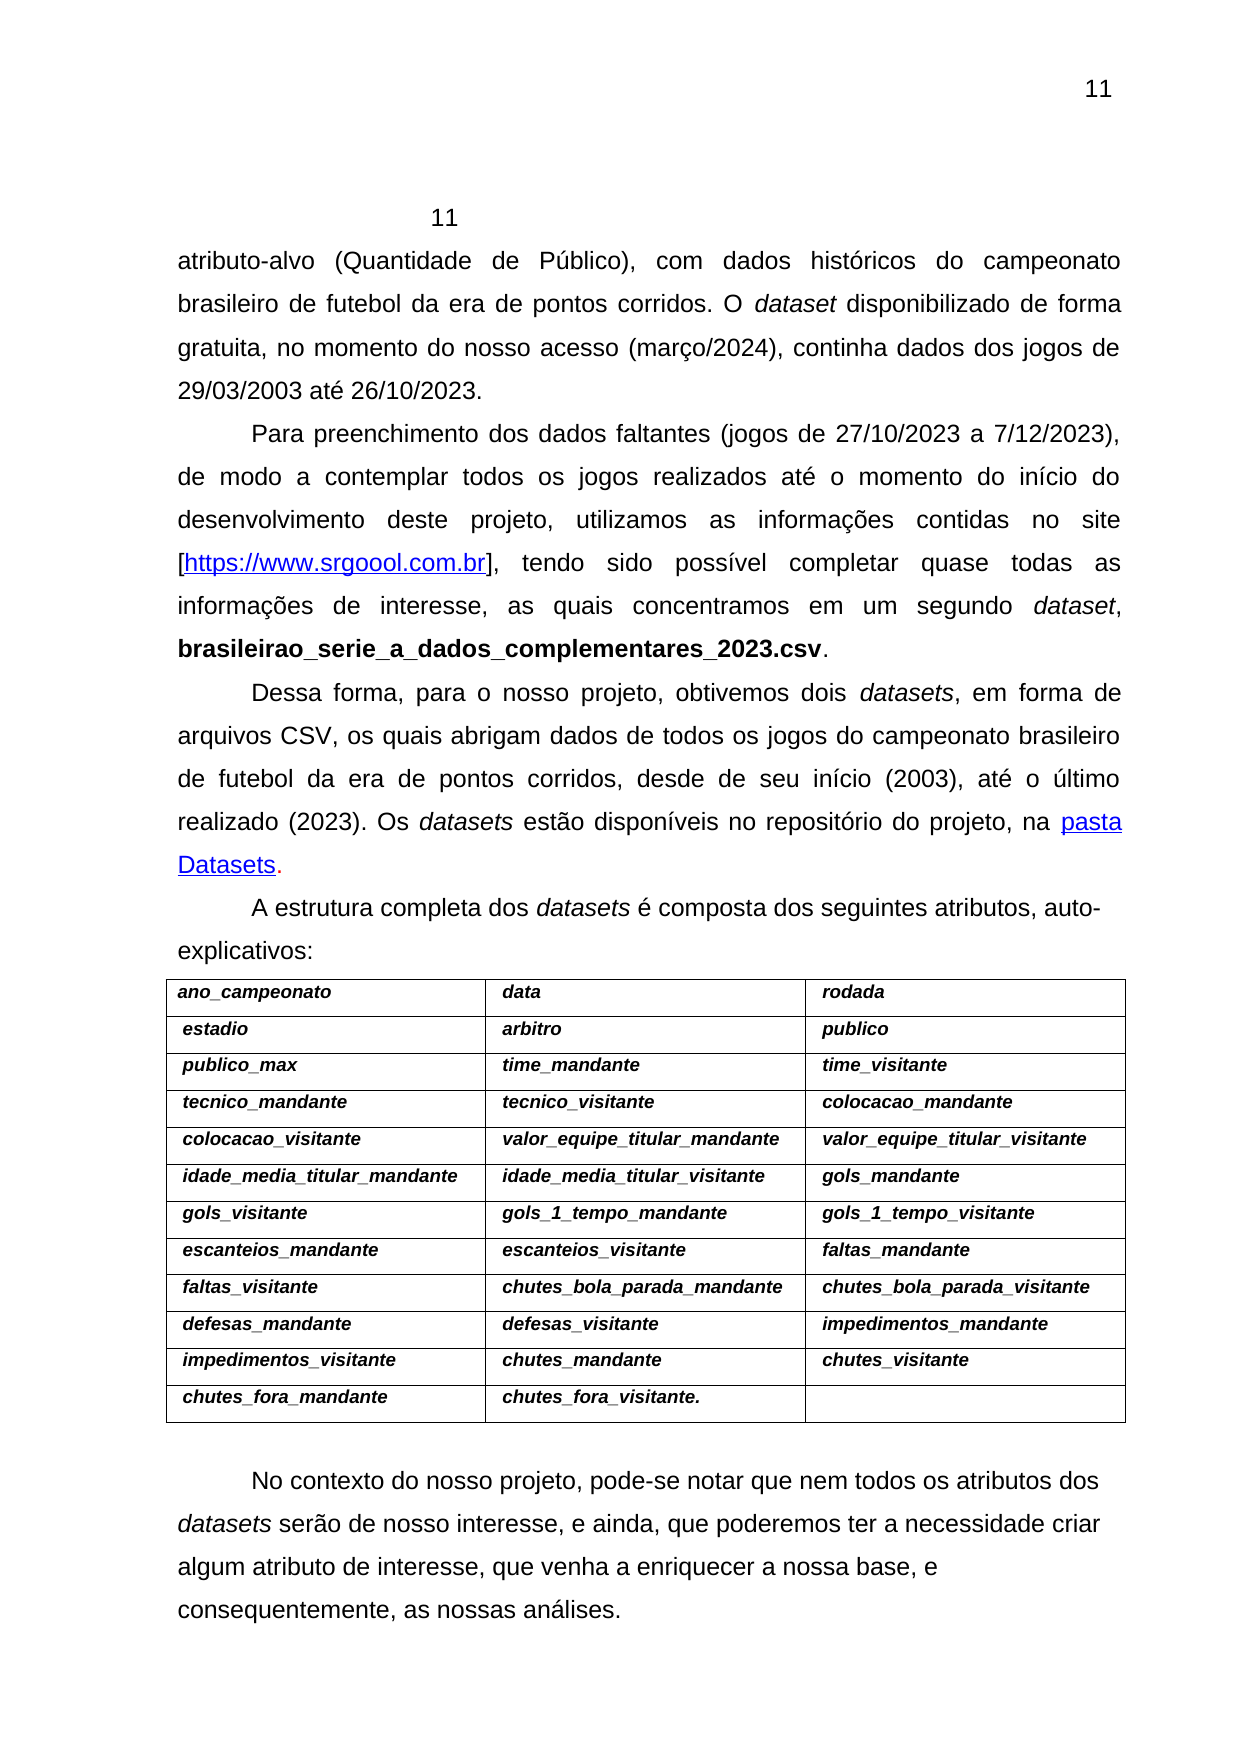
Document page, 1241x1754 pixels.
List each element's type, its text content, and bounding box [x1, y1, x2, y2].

table_cell gols_visitante [167, 1202, 485, 1237]
table_cell faltas_mandante [806, 1239, 1125, 1274]
table_cell impedimentos_mandante [806, 1312, 1125, 1348]
table_cell arbitro [486, 1017, 805, 1053]
table_cell chutes_bola_parada_visitante [806, 1275, 1125, 1311]
table_cell escanteios_visitante [486, 1239, 805, 1274]
table_cell chutes_bola_parada_mandante [486, 1275, 805, 1311]
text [177, 246, 1122, 404]
table_cell defesas_visitante [486, 1312, 805, 1348]
table_cell colocacao_mandante [806, 1091, 1125, 1127]
table_cell idade_media_titular_visitante [486, 1165, 805, 1201]
table_cell chutes_mandante [486, 1349, 805, 1385]
table_cell gols_1_tempo_mandante [486, 1202, 805, 1237]
table_cell defesas_mandante [167, 1312, 485, 1348]
table_cell tecnico_mandante [167, 1091, 485, 1127]
table_cell gols_mandante [806, 1165, 1125, 1201]
table_cell chutes_visitante [806, 1349, 1125, 1385]
table_header ano_campeonato [167, 980, 485, 1016]
table_cell colocacao_visitante [167, 1128, 485, 1164]
table_cell impedimentos_visitante [167, 1349, 485, 1385]
table_cell time_mandante [486, 1054, 805, 1090]
text Para preenchimento dos dados faltantes (jogos de 27/10/2023 a 7/12/2023), de modo a contemplar todos os jogos realizados até o momento do início do desenvolvimento deste projeto, utilizamos as informações contidas no site [https://www.srgoool.com.br], tendo sido possível completar quase todas as informações de interesse, as quais concentramos em um segundo dataset, brasileirao_serie_a_dados_complementares_2023.csv. [177, 419, 1122, 663]
table_cell valor_equipe_titular_mandante [486, 1128, 805, 1164]
table_cell faltas_visitante [167, 1275, 485, 1311]
table_cell publico [806, 1017, 1125, 1053]
table_cell chutes_fora_mandante [167, 1386, 485, 1422]
table_header rodada [806, 980, 1125, 1016]
table_cell valor_equipe_titular_visitante [806, 1128, 1125, 1164]
table_cell chutes_fora_visitante. [486, 1386, 805, 1422]
table_cell publico_max [167, 1054, 485, 1090]
text A estrutura completa dos datasets é composta dos seguintes atributos, auto-explicativos: [177, 893, 1122, 965]
table_header data [486, 980, 805, 1016]
table_cell estadio [167, 1017, 485, 1053]
table_cell tecnico_visitante [486, 1091, 805, 1127]
table_cell gols_1_tempo_visitante [806, 1202, 1125, 1237]
table_cell [806, 1386, 1125, 1422]
table_cell escanteios_mandante [167, 1239, 485, 1274]
table_cell idade_media_titular_mandante [167, 1165, 485, 1201]
table_cell time_visitante [806, 1054, 1125, 1090]
text Dessa forma, para o nosso projeto, obtivemos dois datasets, em forma de arquivos CSV, os quais abrigam dados de todos os jogos do campeonato brasileiro de futebol da era de pontos corridos, desde de seu início (2003), até o último realizado (2023). Os datasets estão disponíveis no repositório do projeto, na pasta Datasets. [177, 677, 1122, 879]
text No contexto do nosso projeto, pode-se notar que nem todos os atributos dos datasets serão de nosso interesse, e ainda, que poderemos ter a necessidade criar algum atributo de interesse, que venha a enriquecer a nossa base, e consequentemente, as nossas análises. [177, 1466, 1122, 1624]
